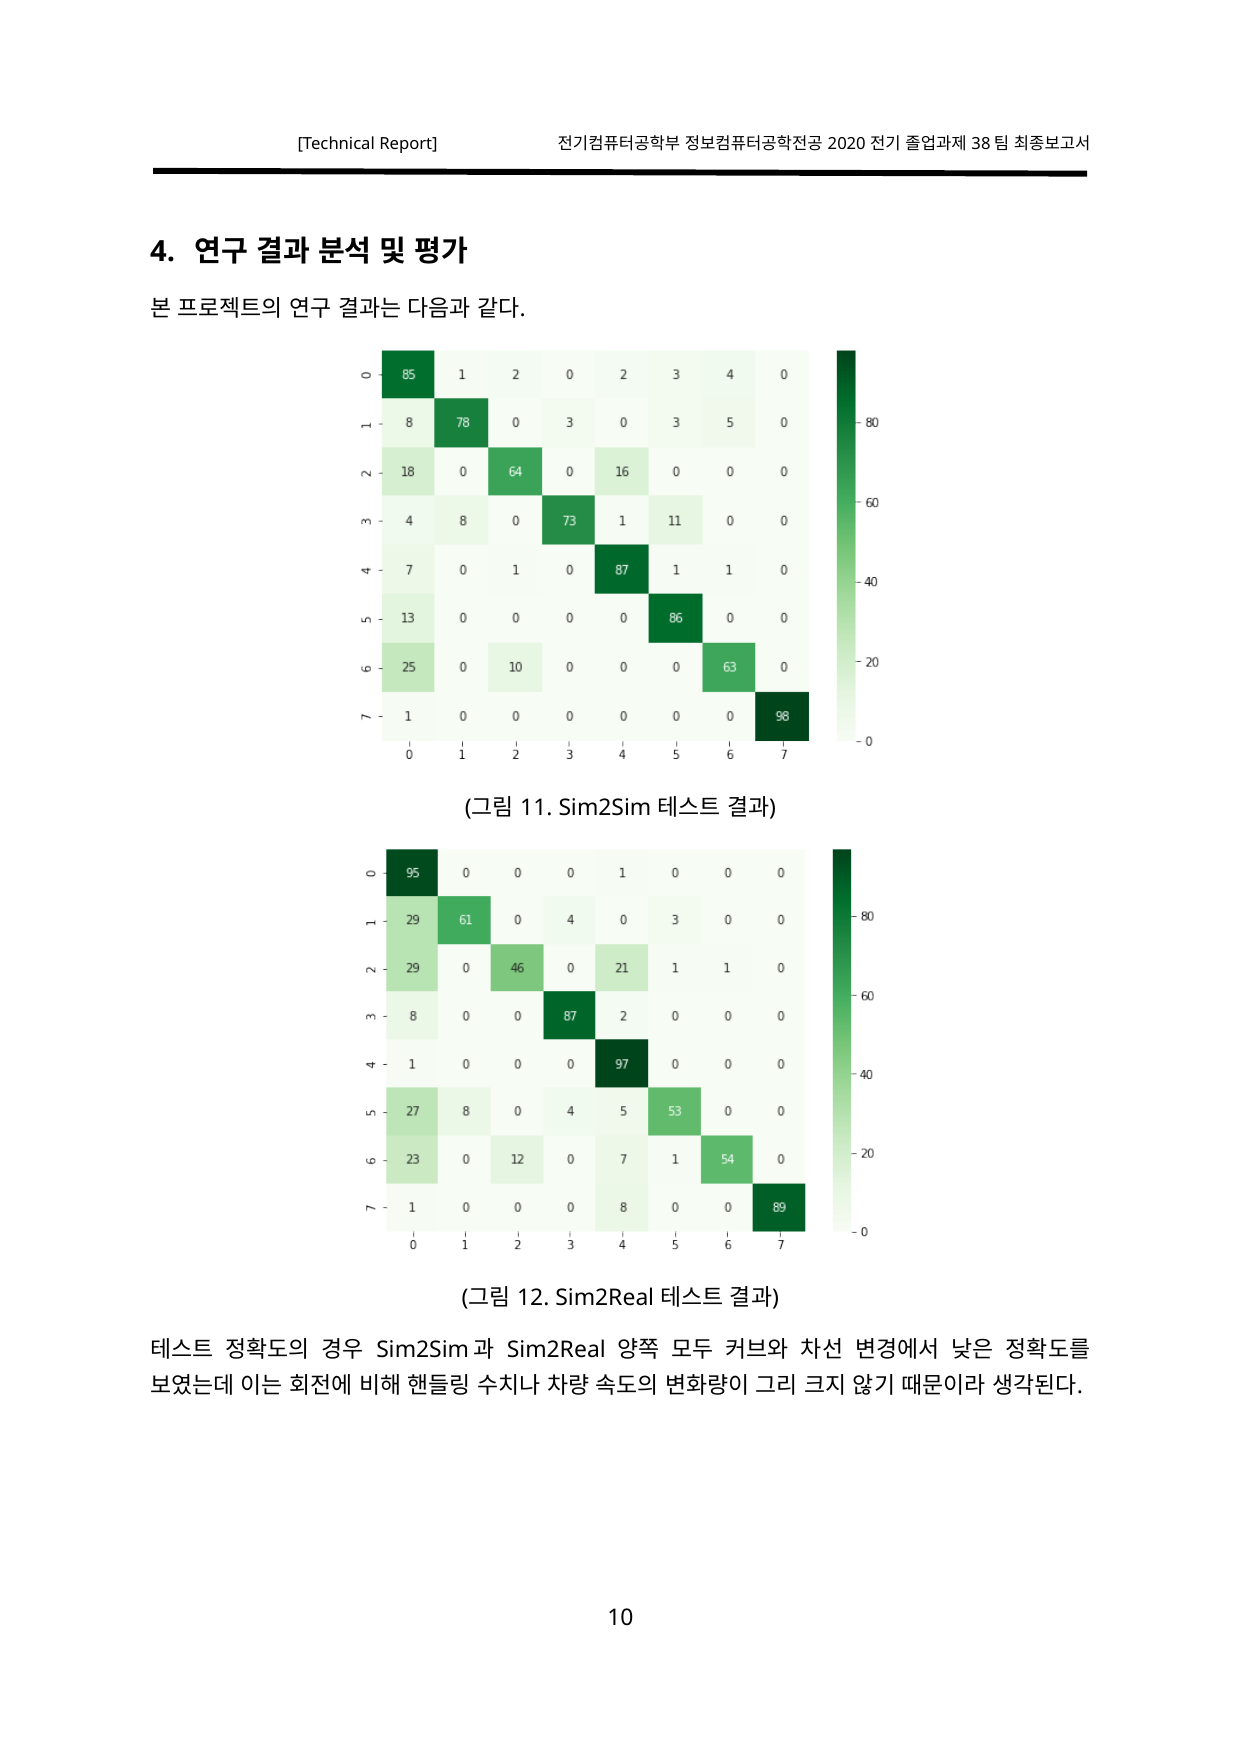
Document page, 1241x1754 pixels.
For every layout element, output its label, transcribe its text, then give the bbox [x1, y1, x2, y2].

text (그림 12. Sim2Real 테스트 결과) [150, 1279, 1090, 1312]
picture [358, 841, 882, 1260]
text (그림 11. Sim2Sim 테스트 결과) [150, 789, 1090, 822]
text 본 프로젝트의 연구 결과는 다음과 같다. [150, 290, 1090, 323]
text 테스트 정확도의 경우 Sim2Sim과 Sim2Real 양쪽 모두 커브와 차선 변경에서 낮은 정확도를 보였는데 이는 회전에 비해 핸들링 수치나 차량 속도의 변화량이 그리 크지 않기 때문이라 생각된다. [150, 1331, 1090, 1401]
subtitle 연구 결과 분석 및 평가 [150, 228, 1090, 270]
picture [353, 342, 887, 770]
